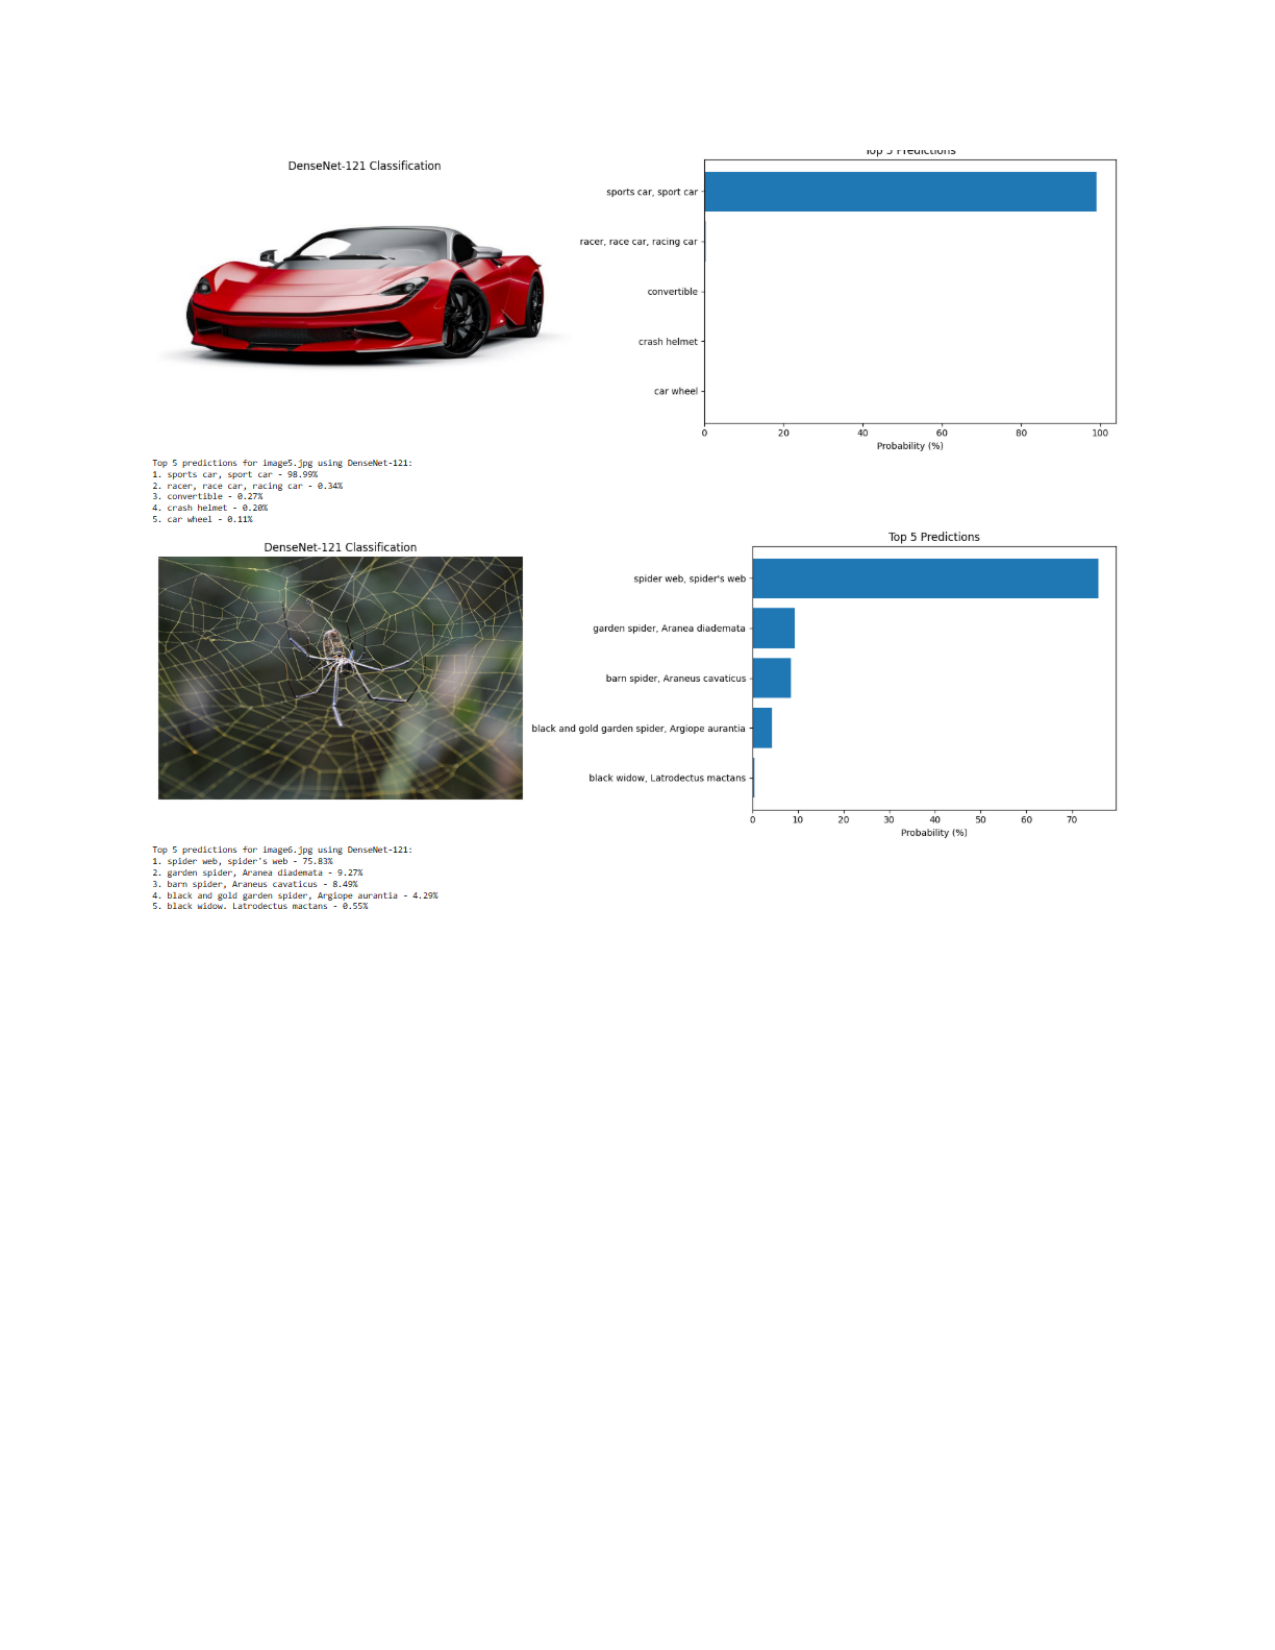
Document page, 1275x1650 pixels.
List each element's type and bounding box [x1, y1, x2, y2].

picture [150, 150, 1125, 909]
